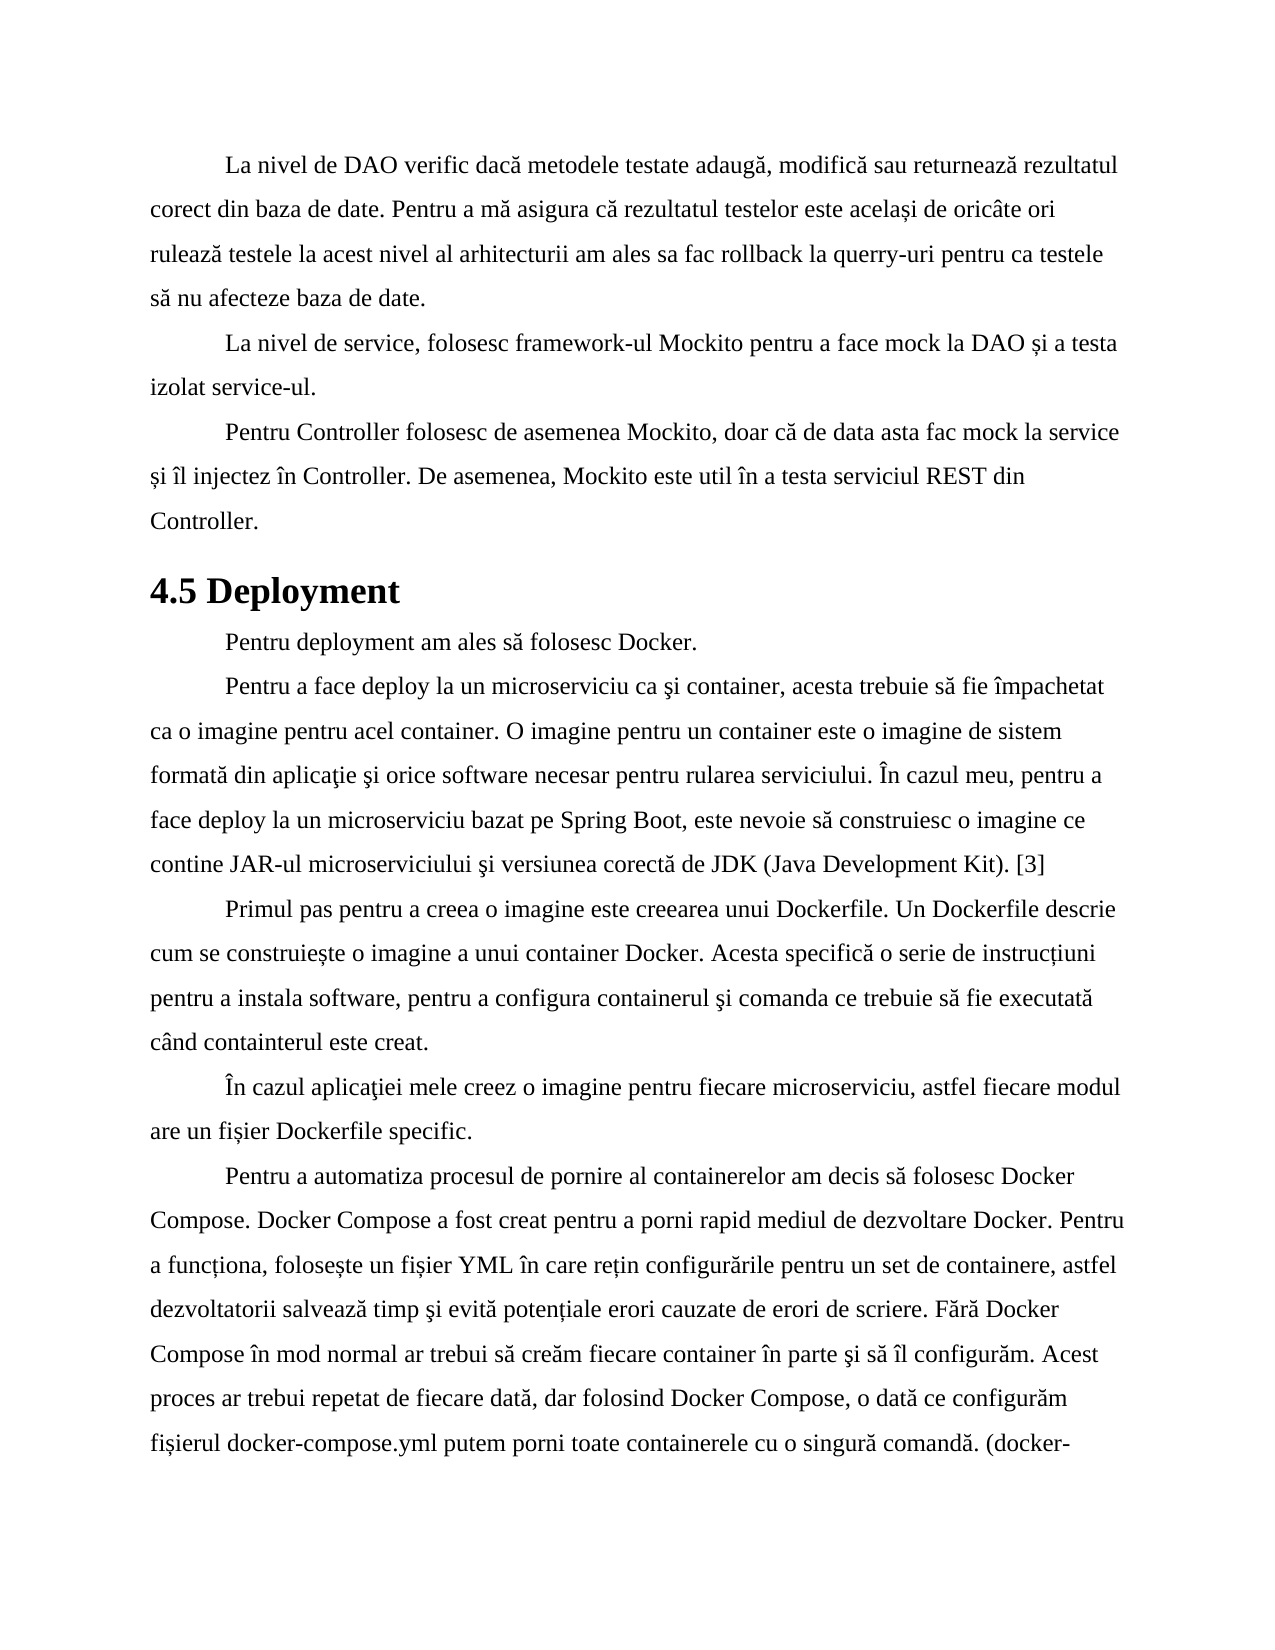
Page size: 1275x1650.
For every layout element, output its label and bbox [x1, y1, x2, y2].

text [150, 568, 1125, 1456]
text [150, 150, 1125, 534]
